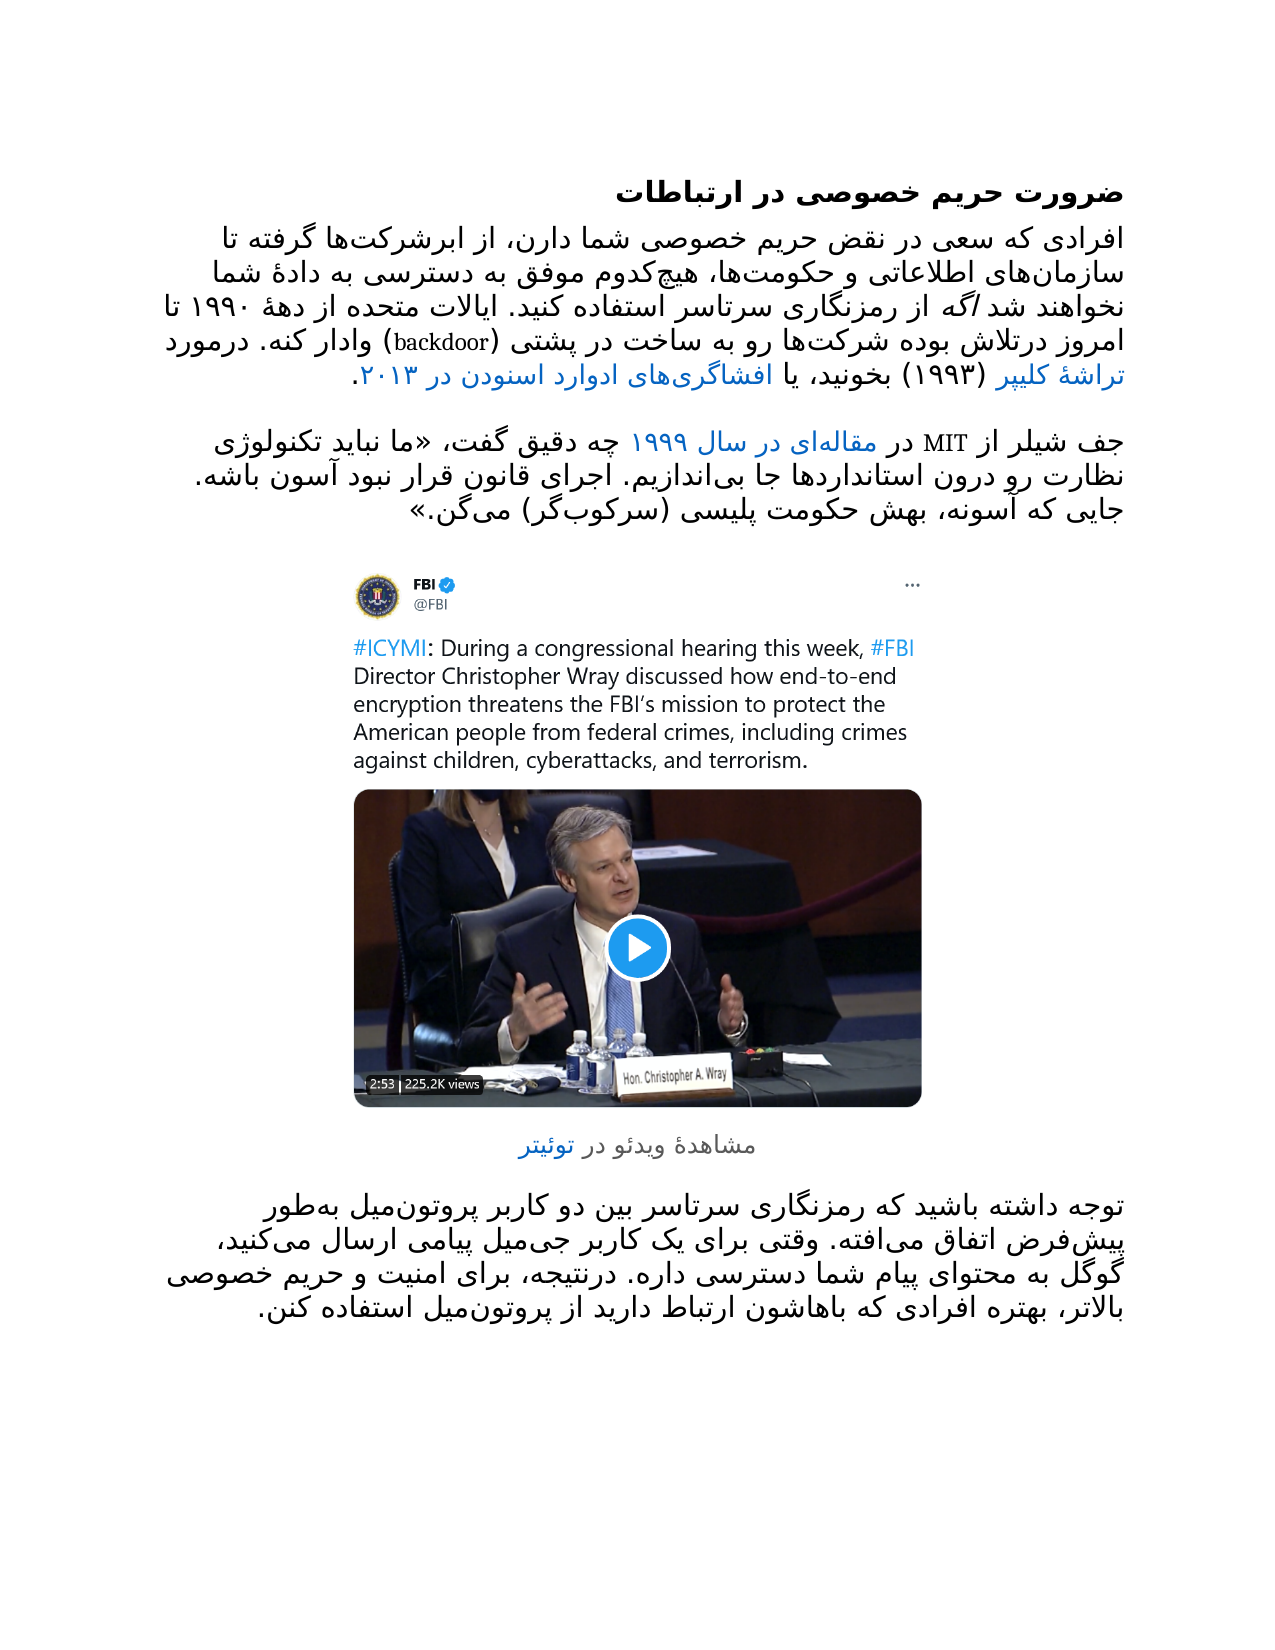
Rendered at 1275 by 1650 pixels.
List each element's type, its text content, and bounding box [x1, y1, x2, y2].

text توجه داشته باشید که رمزنگاری سرتاسر بین دو کاربر پروتون‌میل به‌طور پیش‌فرض اتفاق می‌افته. وقتی برای یک کاربر جی‌میل پیامی ارسال می‌کنید، گوگل به محتوای پیام شما دسترسی داره. درنتیجه، برای امنیت و حریم خصوصی بالاتر، بهتره افرادی که باهاشون ارتباط دارید از پروتون‌میل استفاده کنن. [150, 1188, 1125, 1324]
subtitle ضرورت حریم خصوصی در ارتباطات [150, 175, 1125, 209]
text مشاهدهٔ ویدئو در توئیتر [150, 1130, 1125, 1159]
picture [337, 560, 938, 1122]
text جف شیلر از MIT در مقاله‌ای در سال ۱۹۹۹ چه دقیق گفت، «ما نباید تکنولوژی نظارت رو درون استانداردها جا بی‌اندازیم. اجرای قانون قرار نبود آسون باشه. جایی که آسونه، بهش حکومت پلیسی (سرکوب‌گر) می‌گن.» [150, 425, 1125, 527]
text افرادی که سعی در نقض حریم خصوصی شما دارن، از ابرشرکت‌ها گرفته تا سازمان‌های اطلاعاتی و حکومت‌ها، هیچ‌کدوم موفق به دسترسی به دادهٔ شما نخواهند شد اگه از رمزنگاری سرتاسر استفاده کنید. ایالات متحده از دههٔ ۱۹۹۰ تا امروز درتلاش بوده شرکت‌ها رو به ساخت در پشتی (backdoor) وادار کنه. درمورد تراشهٔ کلیپر (۱۹۹۳) بخونید، یا افشاگری‌های ادوارد اسنودن در ۲۰۱۳. [150, 221, 1125, 391]
